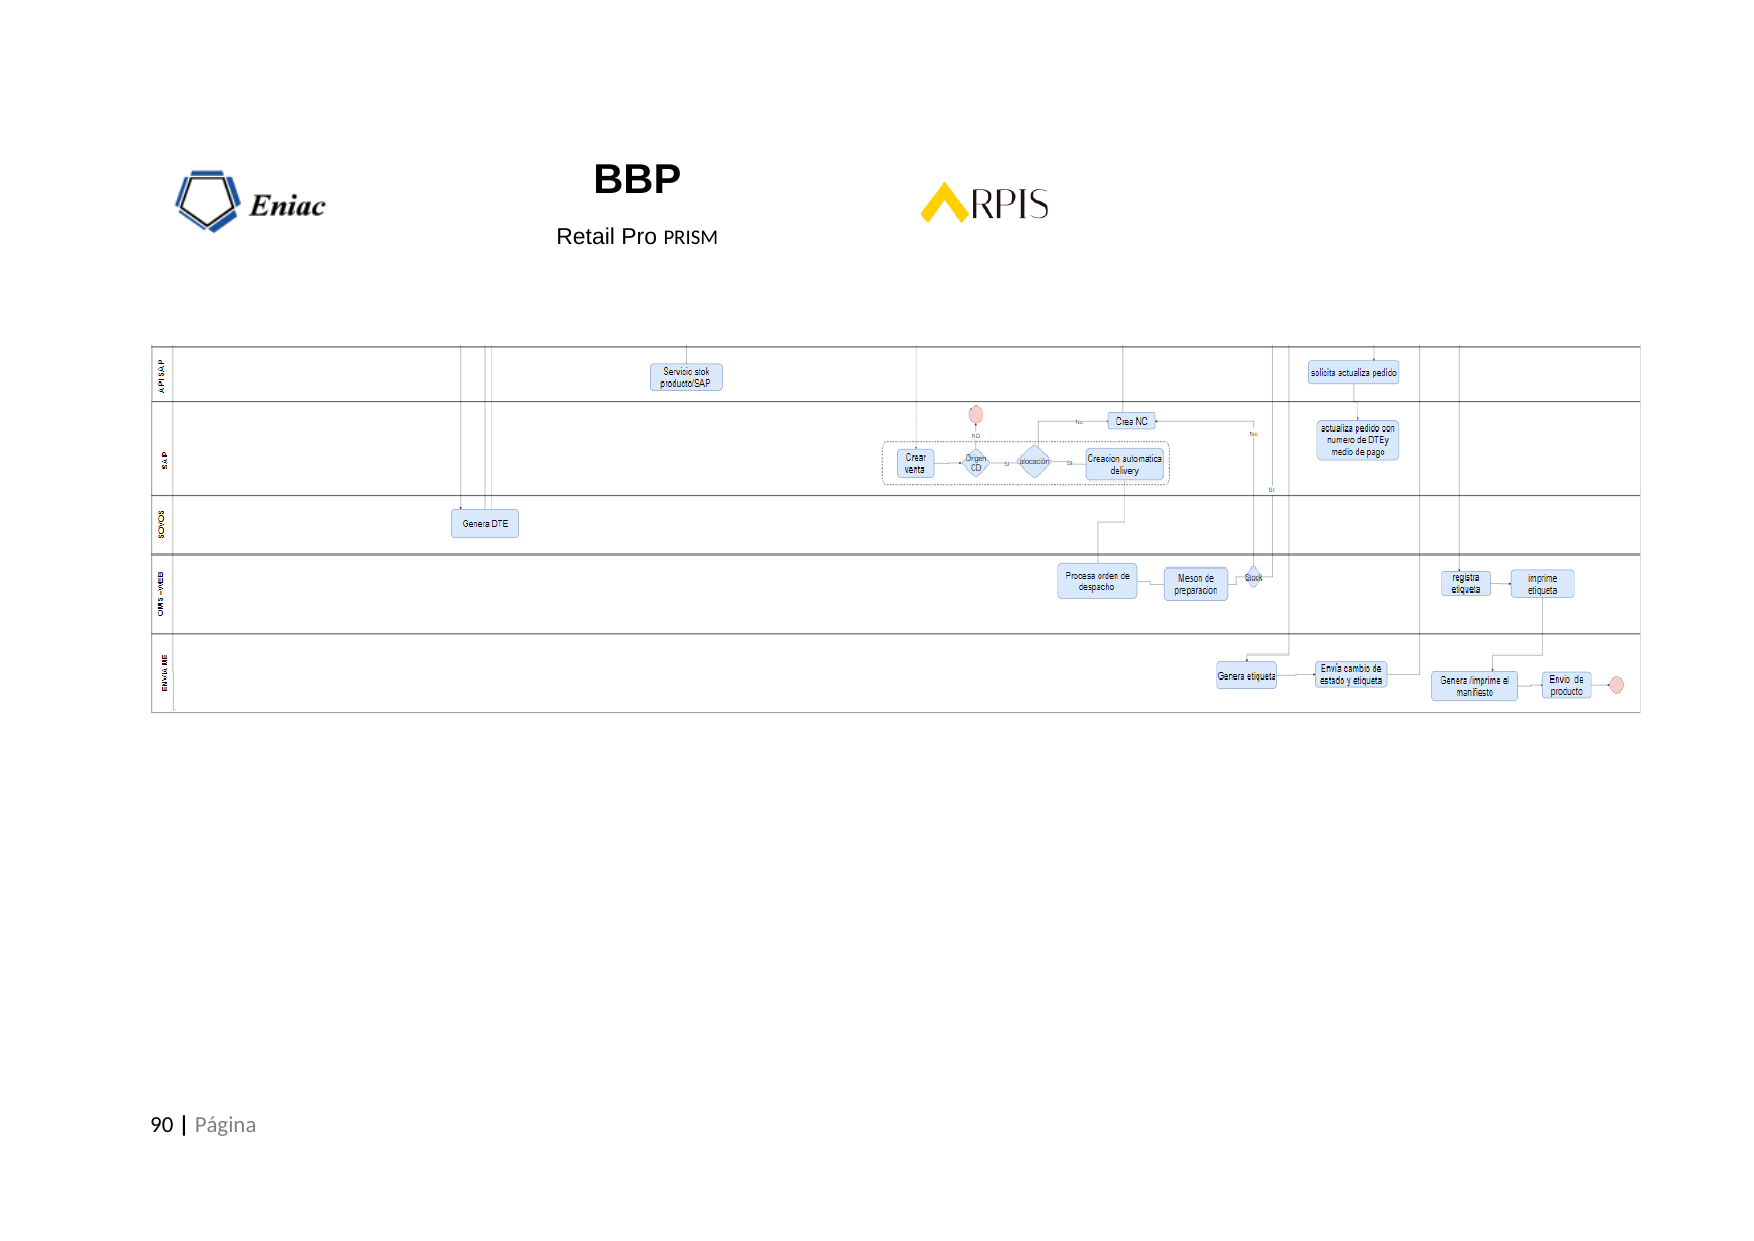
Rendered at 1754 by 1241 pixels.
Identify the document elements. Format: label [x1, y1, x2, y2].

picture [920, 180, 1048, 225]
picture [150, 345, 1641, 717]
picture [172, 164, 331, 240]
